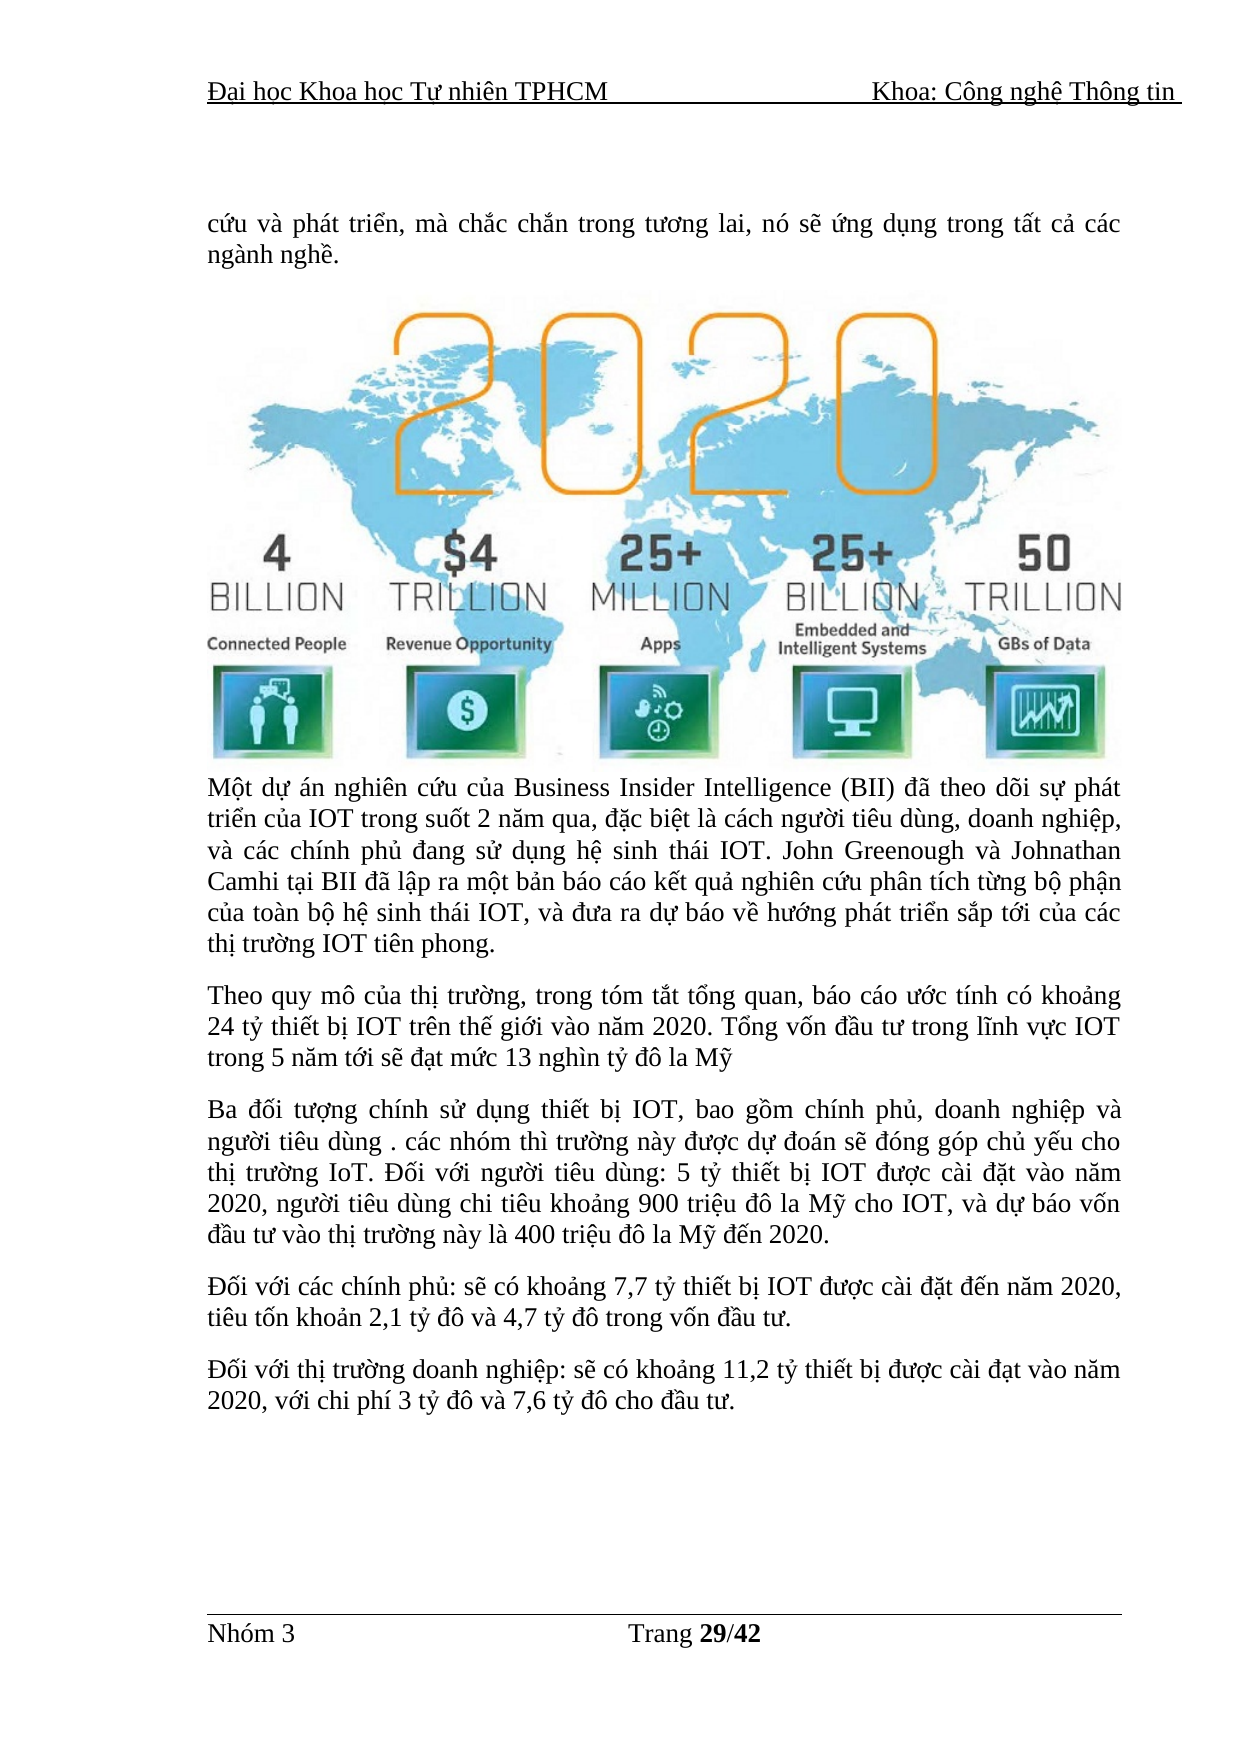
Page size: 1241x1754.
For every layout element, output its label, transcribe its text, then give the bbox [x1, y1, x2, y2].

text Đối với thị trường doanh nghiệp: sẽ có khoảng 11,2 tỷ thiết bị được cài đạt vào năm 2020, với chi phí 3 tỷ đô và 7,6 tỷ đô cho đầu tư. [207, 1353, 1122, 1415]
picture [207, 290, 1122, 772]
text Một dự án nghiên cứu của Business Insider Intelligence (BII) đã theo dõi sự phát triển của IOT trong suốt 2 năm qua, đặc biệt là cách người tiêu dùng, doanh nghiệp, và các chính phủ đang sử dụng hệ sinh thái IOT. John Greenough và Johnathan Camhi tại BII đã lập ra một bản báo cáo kết quả nghiên cứu phân tích từng bộ phận của toàn bộ hệ sinh thái IOT, và đưa ra dự báo về hướng phát triển sắp tới của các thị trường IOT tiên phong. [207, 772, 1122, 958]
text Đối với các chính phủ: sẽ có khoảng 7,7 tỷ thiết bị IOT được cài đặt đến năm 2020, tiêu tốn khoản 2,1 tỷ đô và 4,7 tỷ đô trong vốn đầu tư. [207, 1270, 1122, 1332]
text Theo quy mô của thị trường, trong tóm tắt tổng quan, báo cáo ước tính có khoảng 24 tỷ thiết bị IOT trên thế giới vào năm 2020. Tổng vốn đầu tư trong lĩnh vực IOT trong 5 năm tới sẽ đạt mức 13 nghìn tỷ đô la Mỹ [207, 979, 1122, 1073]
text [207, 207, 1122, 269]
text Ba đối tượng chính sử dụng thiết bị IOT, bao gồm chính phủ, doanh nghiệp và người tiêu dùng . các nhóm thì trường này được dự đoán sẽ đóng góp chủ yếu cho thị trường IoT. Đối với người tiêu dùng: 5 tỷ thiết bị IOT được cài đặt vào năm 2020, người tiêu dùng chi tiêu khoảng 900 triệu đô la Mỹ cho IOT, và dự báo vốn đầu tư vào thị trường này là 400 triệu đô la Mỹ đến 2020. [207, 1093, 1122, 1249]
